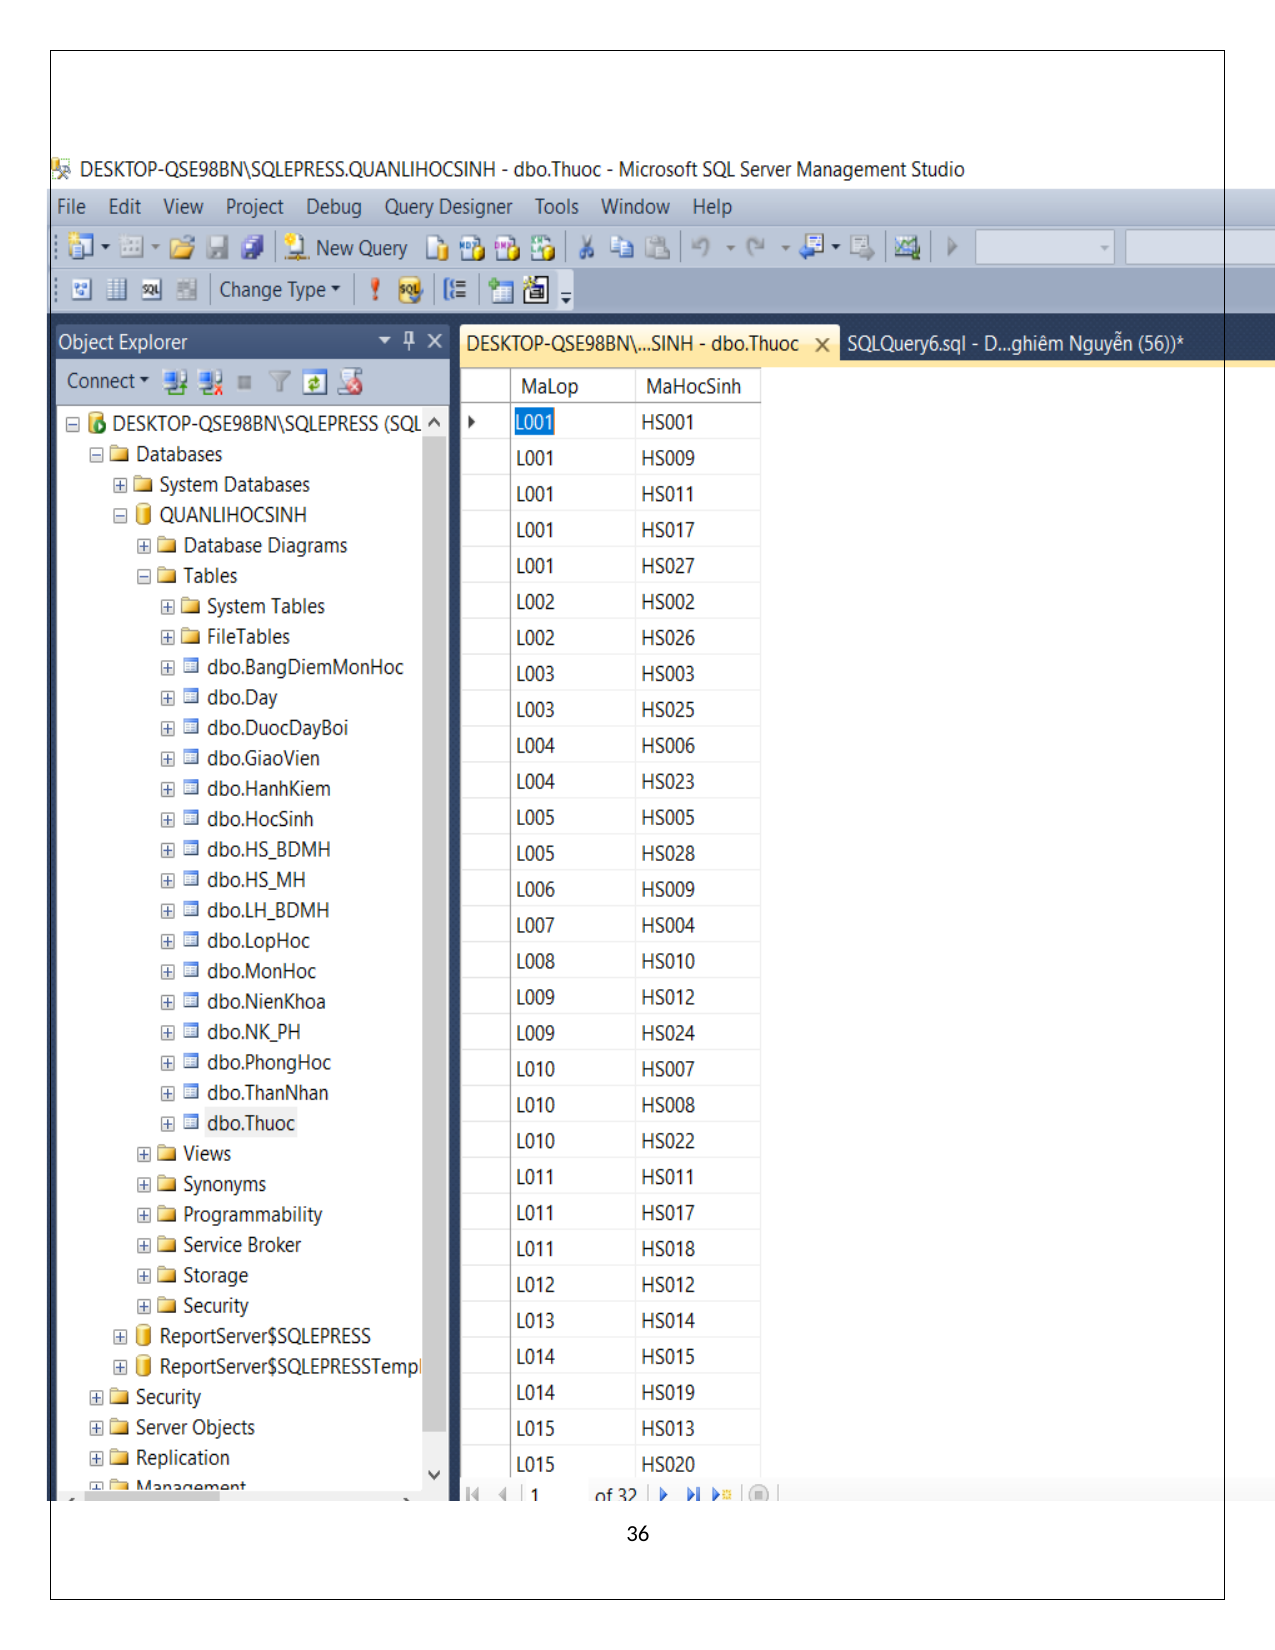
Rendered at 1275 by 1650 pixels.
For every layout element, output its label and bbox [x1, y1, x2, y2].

picture [1225, 150, 1275, 1501]
picture [51, 150, 1224, 1501]
picture [46, 150, 50, 1501]
